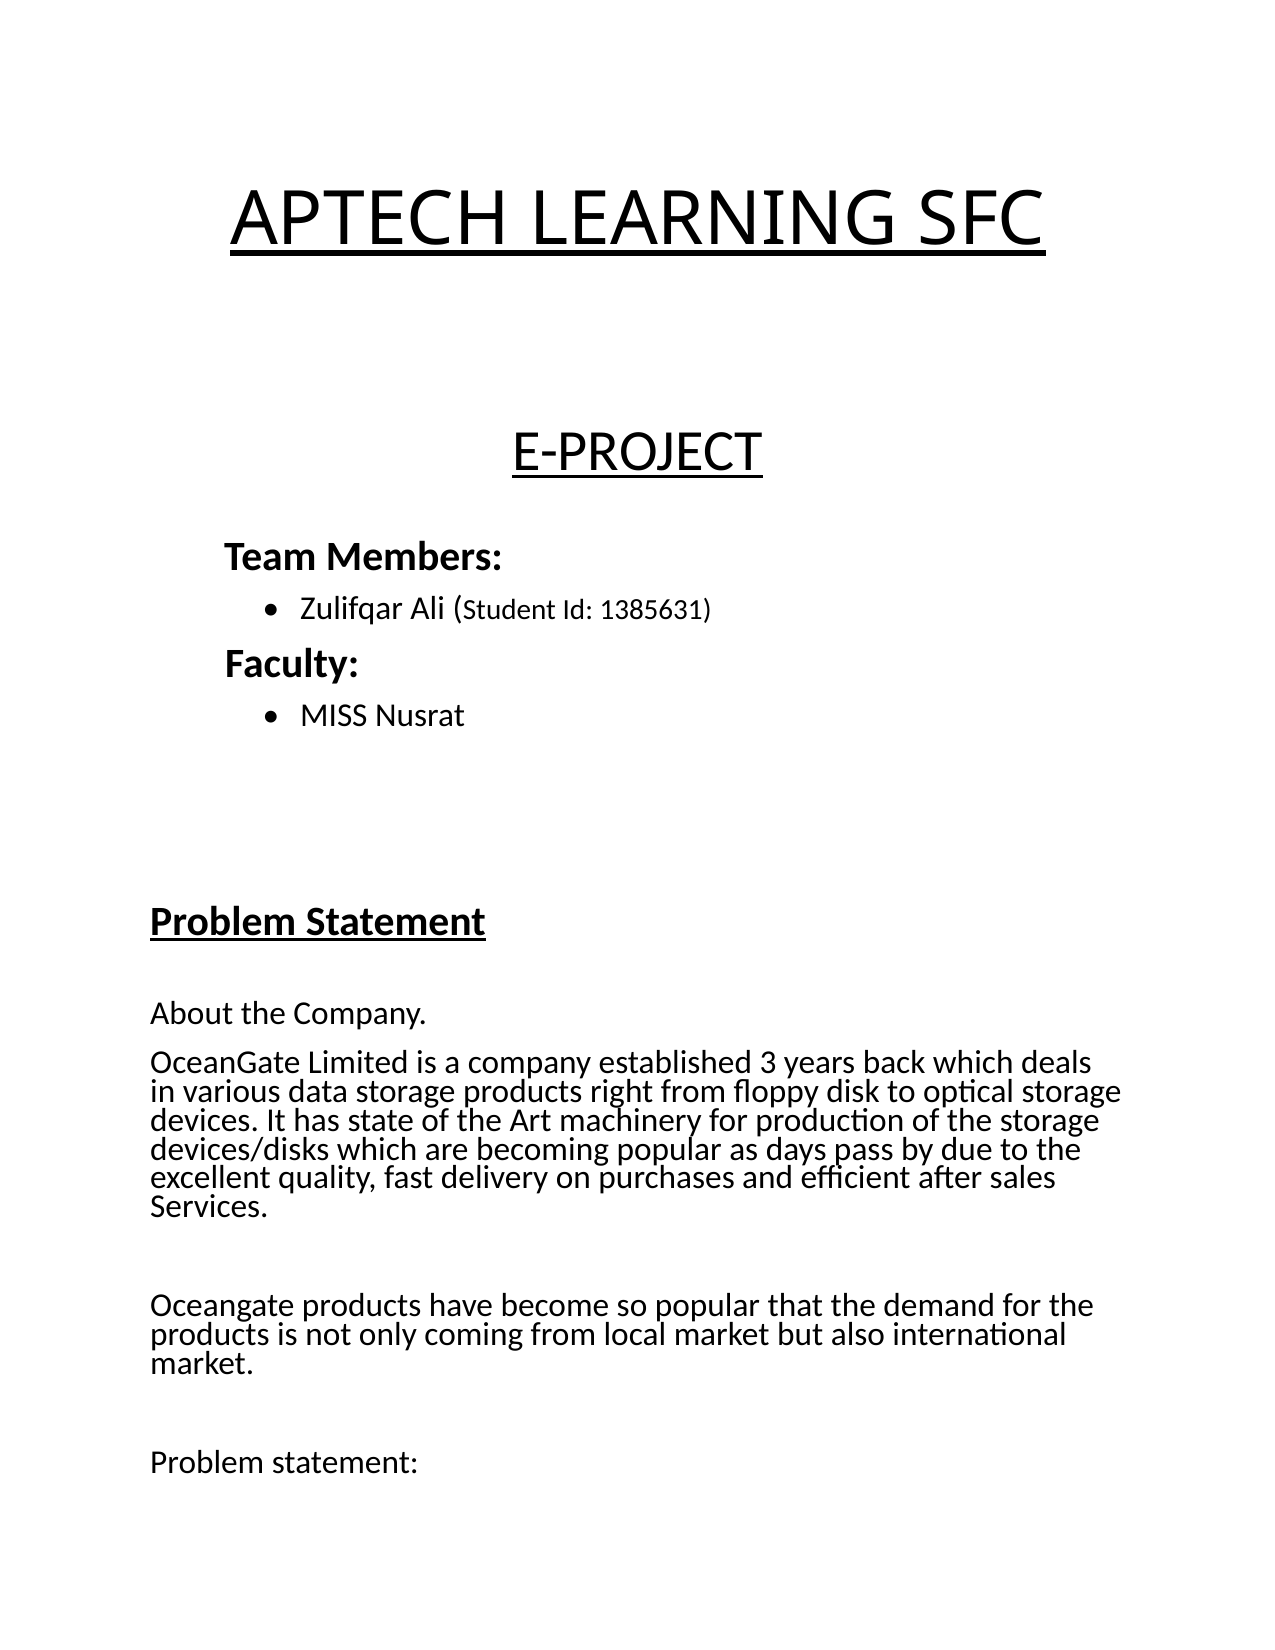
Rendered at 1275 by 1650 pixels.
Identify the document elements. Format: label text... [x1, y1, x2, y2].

text Problem Statement [150, 912, 1125, 941]
text Oceangate products have become so popular that the demand for the products is not only coming from local market but also international market. [150, 1294, 1125, 1380]
text About the Company. [150, 1001, 1125, 1030]
text Problem statement: [150, 1450, 1125, 1479]
text APTECH LEARNING SFC [150, 224, 1125, 249]
text Team Members: [150, 547, 1125, 576]
text OceanGate Limited is a company established 3 years back which deals in various data storage products right from floppy disk to optical storage devices. It has state of the Art machinery for production of the storage devices/disks which are becoming popular as days pass by due to the excellent quality, fast delivery on purchases and efficient after sales Services. [150, 1051, 1125, 1223]
text Faculty: [225, 654, 1125, 683]
list Zulifqar Ali (Student Id: 1385631) [262, 597, 1125, 625]
list MISS Nusrat [262, 704, 1125, 732]
text E-PROJECT [150, 448, 1125, 477]
